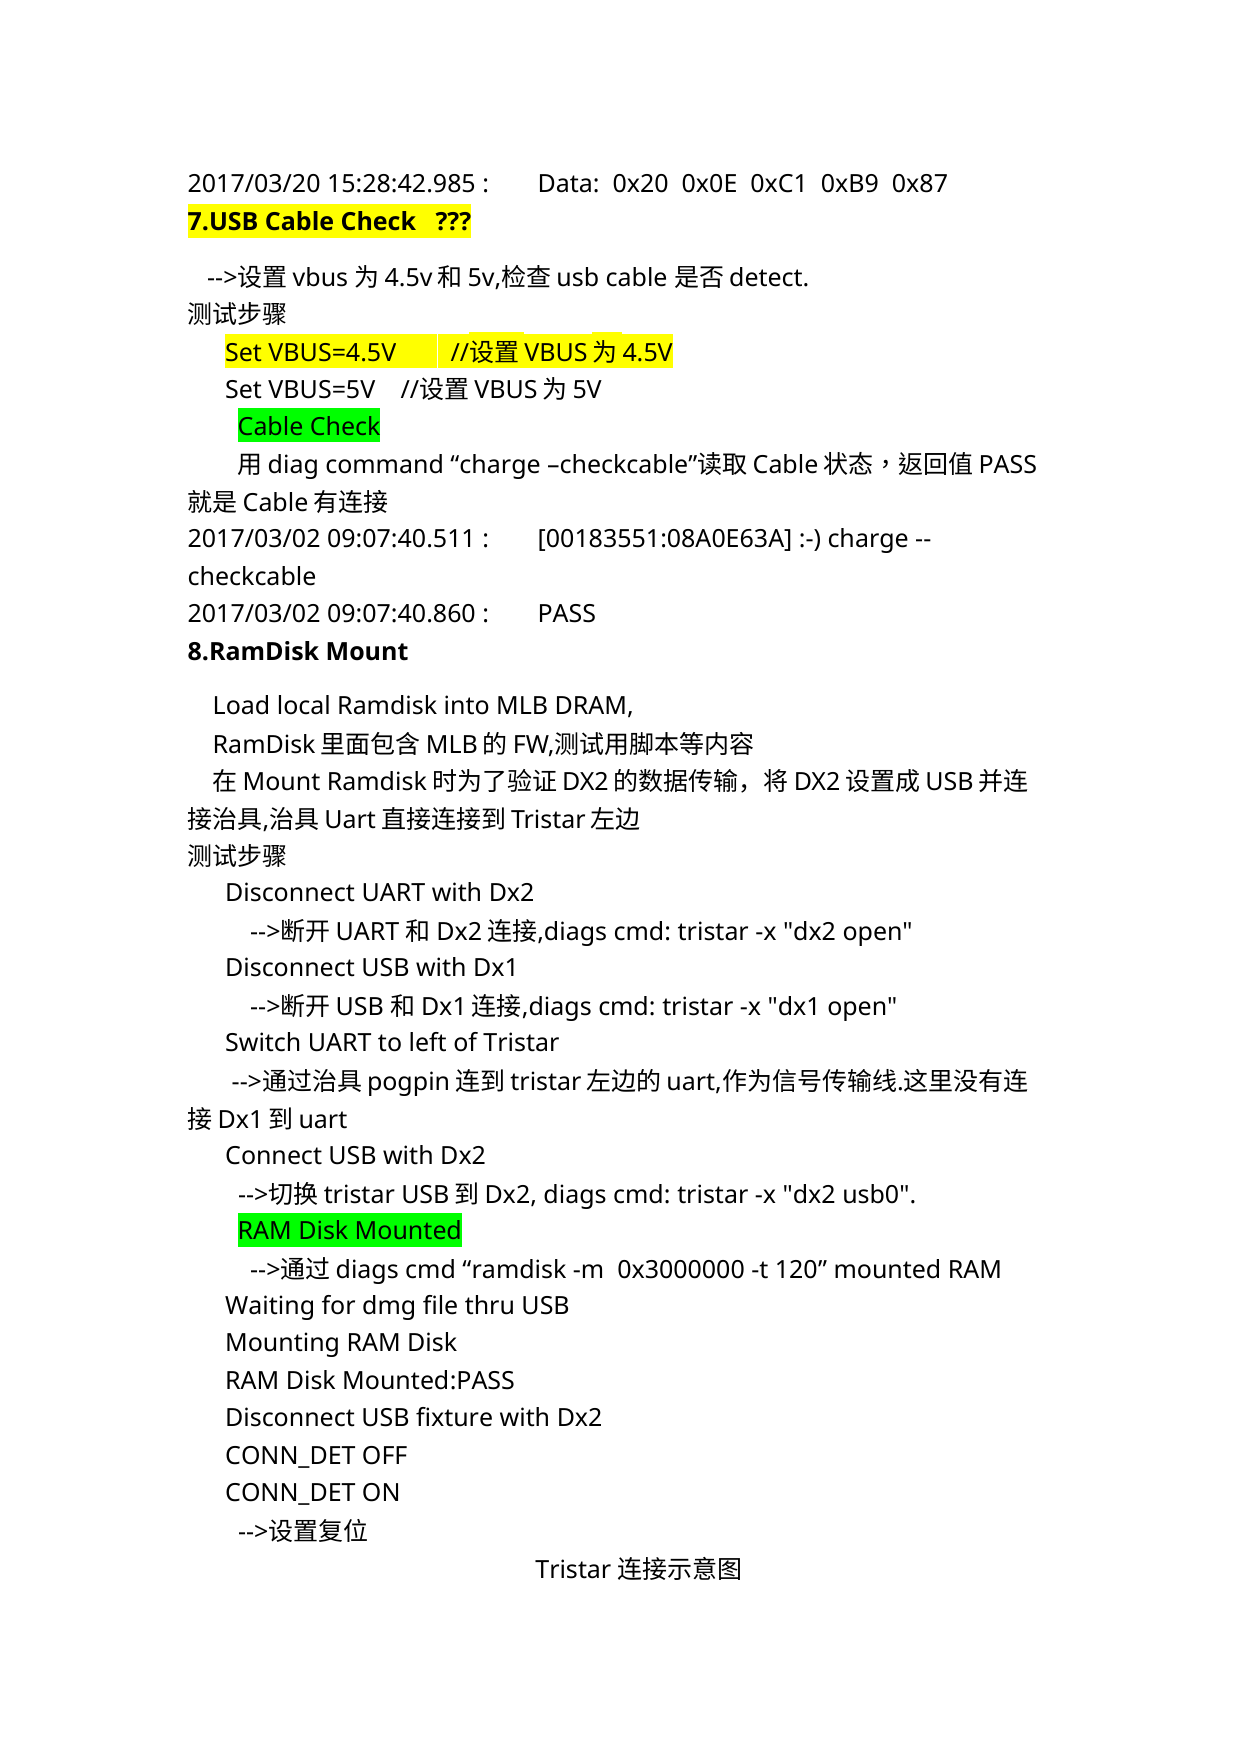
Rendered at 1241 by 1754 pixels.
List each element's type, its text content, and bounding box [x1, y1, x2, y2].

text 测试步骤 [187, 294, 1053, 331]
text Connect USB with Dx2 [187, 1136, 1053, 1173]
text Set VBUS=4.5V //设置VBUS为4.5V [187, 331, 1053, 369]
text RAM Disk Mounted:PASS [187, 1361, 1053, 1398]
text Set VBUS=5V //设置VBUS为5V [187, 369, 1053, 406]
text RAM Disk Mounted [187, 1211, 1053, 1248]
text -->设置复位 [187, 1511, 1053, 1548]
text 用diag command “charge –checkcable”读取Cable状态，返回值PASS就是Cable有连接 [187, 444, 1053, 519]
text -->断开USB 和 Dx1连接,diags cmd: tristar -x "dx1 open" [187, 986, 1053, 1023]
text 2017/03/20 15:28:42.985 : Data: 0x20 0x0E 0xC1 0xB9 0x87 [187, 164, 1053, 202]
text -->通过治具pogpin连到tristar左边的uart,作为信号传输线.这里没有连接Dx1到uart [187, 1061, 1053, 1136]
text Disconnect USB with Dx1 [187, 948, 1053, 986]
text 测试步骤 [187, 836, 1053, 873]
text CONN_DET ON [187, 1473, 1053, 1511]
text -->切换tristar USB到Dx2, diags cmd: tristar -x "dx2 usb0". [187, 1173, 1053, 1211]
text Tristar 连接示意图 [187, 1548, 1053, 1586]
text Cable Check [187, 406, 1053, 444]
text 在Mount Ramdisk时为了验证DX2的数据传输，将DX2设置成USB并连接治具,治具Uart直接连接到Tristar左边 [187, 761, 1053, 836]
text -->断开UART 和 Dx2连接,diags cmd: tristar -x "dx2 open" [187, 911, 1053, 948]
text 2017/03/02 09:07:40.860 : PASS [187, 594, 1053, 631]
text -->设置vbus 为4.5v和5v,检查usb cable 是否detect. [187, 256, 1053, 294]
text Load local Ramdisk into MLB DRAM, [187, 686, 1053, 723]
text Waiting for dmg file thru USB [187, 1286, 1053, 1323]
text CONN_DET OFF [187, 1436, 1053, 1473]
text RamDisk里面包含MLB的FW,测试用脚本等内容 [187, 723, 1053, 761]
text Switch UART to left of Tristar [187, 1023, 1053, 1061]
subtitle 7.USB Cable Check ??? [187, 202, 1053, 239]
text Disconnect UART with Dx2 [187, 873, 1053, 911]
subtitle 8.RamDisk Mount [187, 631, 1053, 669]
text 2017/03/02 09:07:40.511 : [00183551:08A0E63A] :-) charge --checkcable [187, 519, 1053, 594]
text -->通过diags cmd “ramdisk -m 0x3000000 -t 120” mounted RAM [187, 1248, 1053, 1286]
text Mounting RAM Disk [187, 1323, 1053, 1361]
text Disconnect USB fixture with Dx2 [187, 1398, 1053, 1436]
